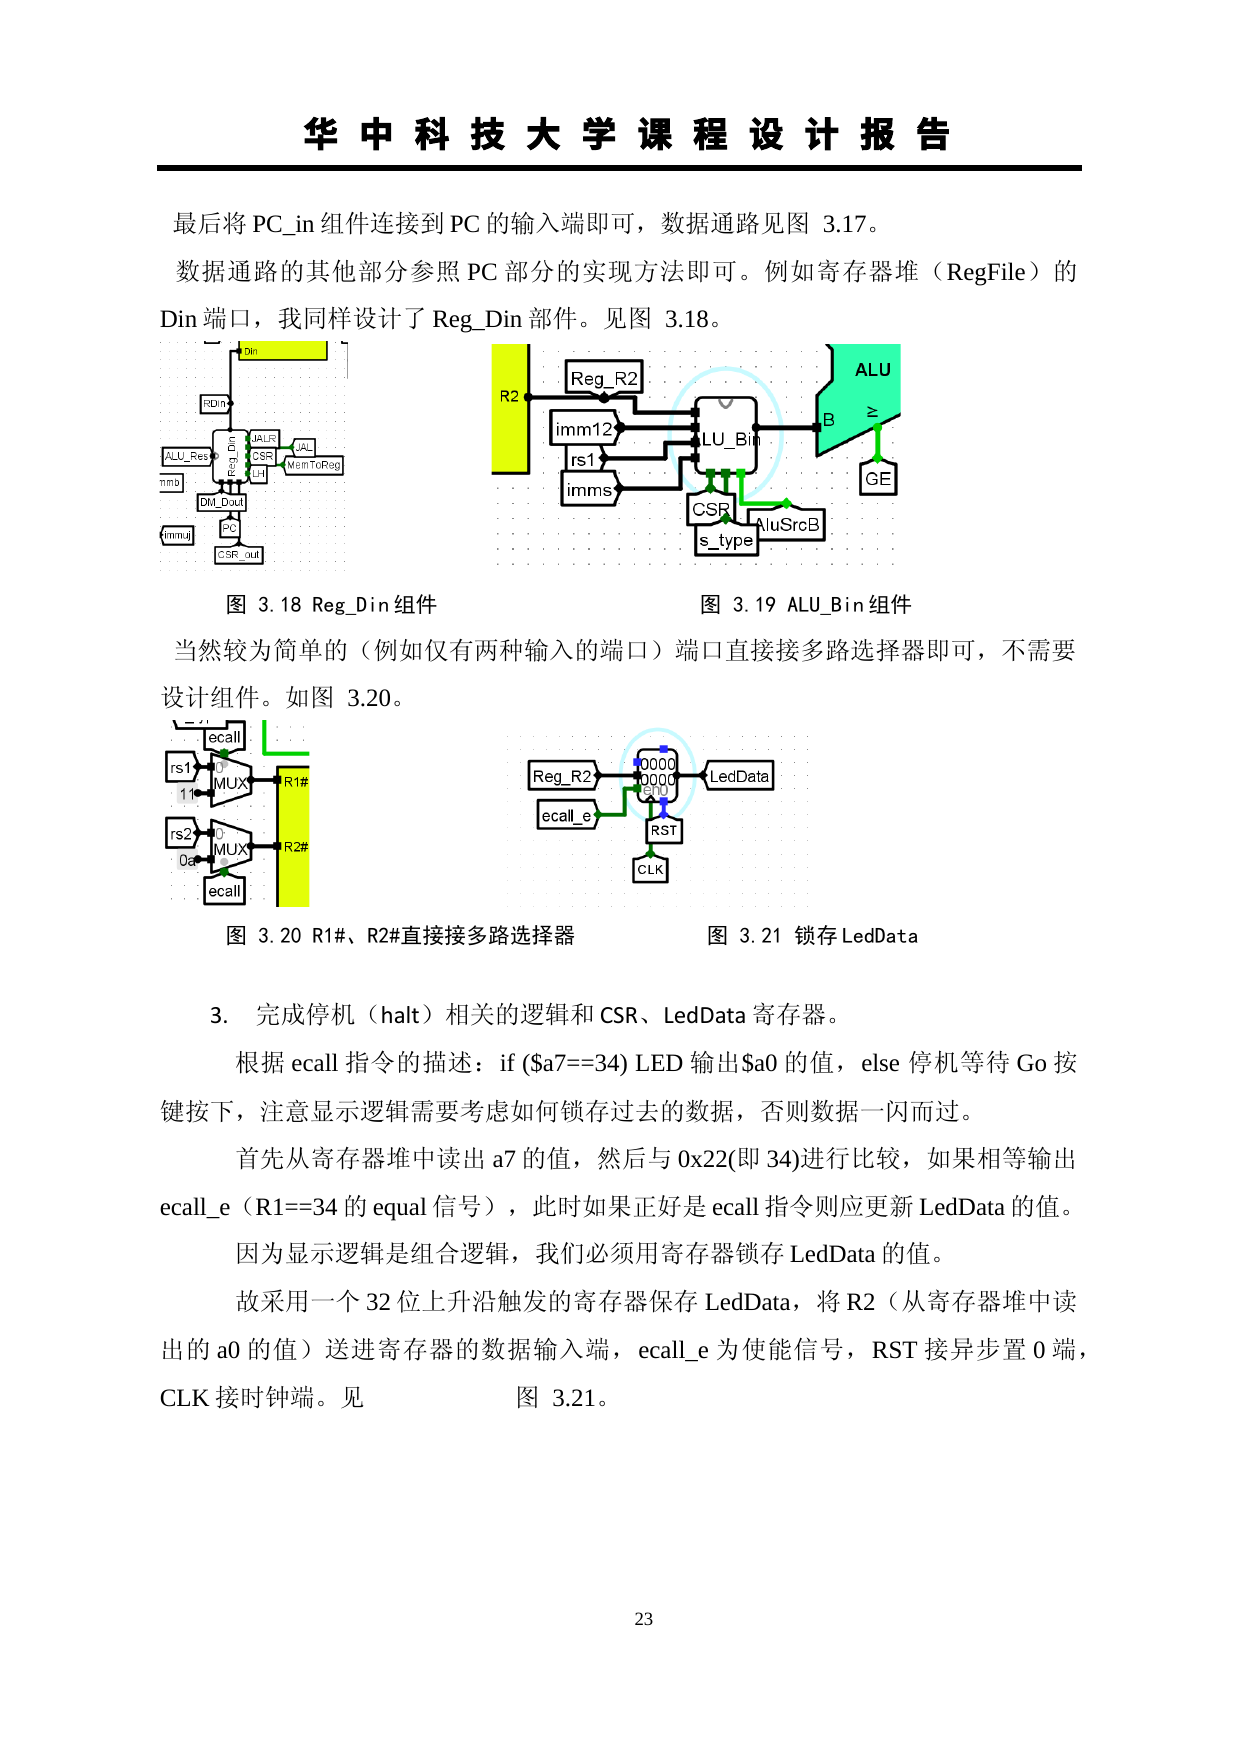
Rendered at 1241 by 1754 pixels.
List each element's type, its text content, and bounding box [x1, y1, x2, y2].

list 完成停机（halt）相关的逻辑和CSR、LedData寄存器。 [209, 990, 1078, 1038]
picture [159, 720, 310, 907]
picture [491, 344, 901, 571]
text 因为显示逻辑是组合逻辑，我们必须用寄存器锁存LedData的值。 [159, 1229, 1078, 1277]
text 根据ecall指令的描述：if ($a7==34) LED输出$a0的值，else 停机等待Go按键按下，注意显示逻辑需要考虑如何锁存过去的数据，否则数据一闪而过。 [159, 1038, 1078, 1134]
picture [159, 341, 348, 571]
text 首先从寄存器堆中读出a7的值，然后与0x22(即34)进行比较，如果相等输出ecall_e（R1==34的equal信号），此时如果正好是ecall指令则应更新LedData的值。 [159, 1134, 1078, 1229]
picture [497, 724, 818, 907]
